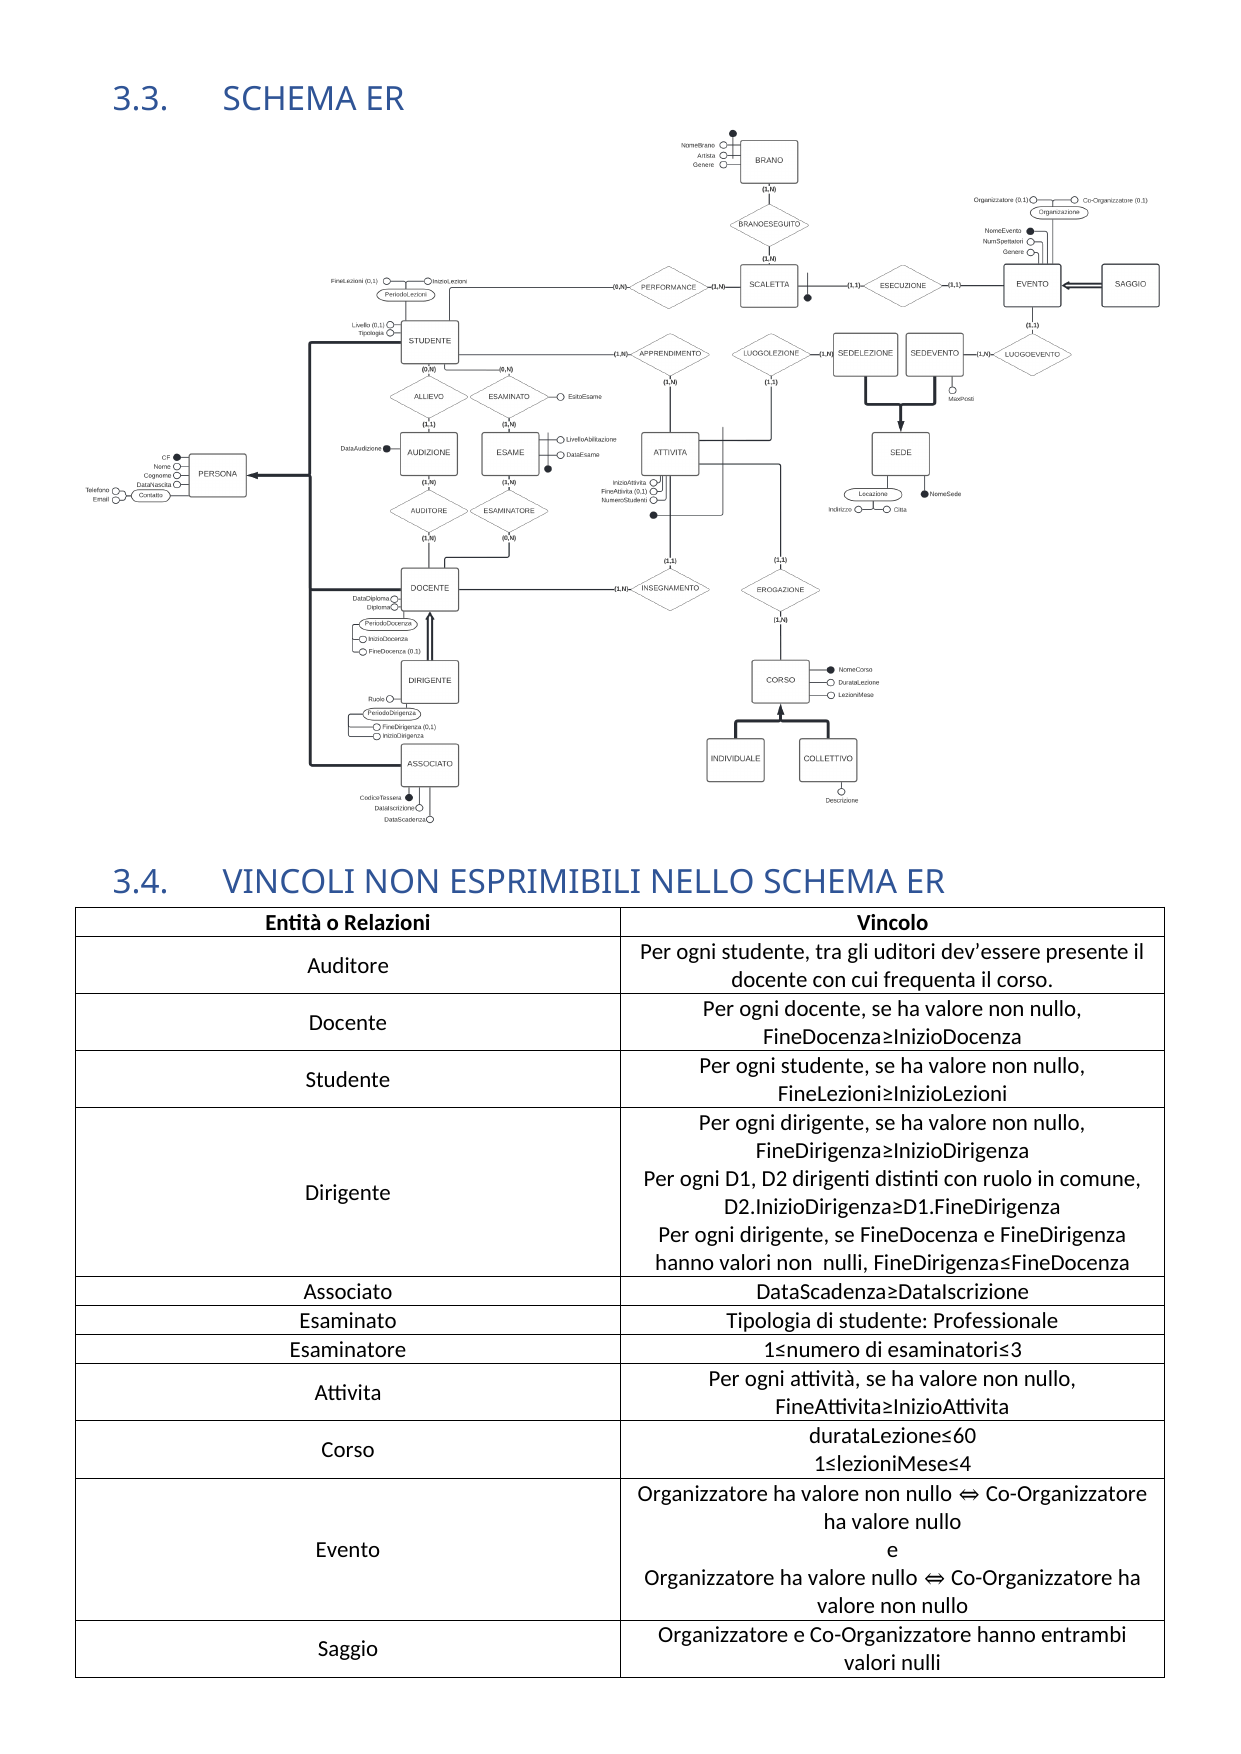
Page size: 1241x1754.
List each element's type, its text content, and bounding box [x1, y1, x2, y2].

table_cell Per ogni attività, se ha valore non nullo, FineAttivita≥InizioAttivita [621, 1364, 1164, 1420]
table_cell Per ogni docente, se ha valore non nullo, FineDocenza≥InizioDocenza [621, 994, 1164, 1050]
table_cell Esaminatore [76, 1335, 620, 1363]
subtitle VINCOLI NON ESPRIMIBILI NELLO SCHEMA ER [112, 858, 1165, 903]
table_cell Organizzatore ha valore non nullo ⇔ Co-Organizzatore ha valore nullo e Organizzatore ha valore nullo ⇔ Co-Organizzatore ha valore non nullo [621, 1479, 1164, 1619]
table_cell Studente [76, 1051, 620, 1107]
table_header Vincolo [621, 908, 1164, 936]
table_cell Tipologia di studente: Professionale [621, 1306, 1164, 1334]
table_cell Docente [76, 994, 620, 1050]
table_cell Associato [76, 1277, 620, 1305]
table_cell Organizzatore e Co-Organizzatore hanno entrambi valori nulli [621, 1621, 1164, 1677]
subtitle SCHEMA ER [112, 75, 1165, 120]
table_cell Per ogni dirigente, se ha valore non nullo, FineDirigenza≥InizioDirigenza Per ogni D1, D2 dirigenti distinti con ruolo in comune, D2.InizioDirigenza≥D1.FineDirigenza Per ogni dirigente, se FineDocenza e FineDirigenza hanno valori non nulli, FineDirigenza≤FineDocenza [621, 1108, 1164, 1276]
table_cell Per ogni studente, tra gli uditori dev’essere presente il docente con cui frequenta il corso. [621, 937, 1164, 993]
table_cell Esaminato [76, 1306, 620, 1334]
table_cell DataScadenza≥DataIscrizione [621, 1277, 1164, 1305]
table_cell 1≤numero di esaminatori≤3 [621, 1335, 1164, 1363]
table_cell Auditore [76, 937, 620, 993]
table_cell Attivita [76, 1364, 620, 1420]
table_cell Evento [76, 1479, 620, 1619]
picture [75, 123, 1166, 831]
table_cell durataLezione≤60 1≤lezioniMese≤4 [621, 1421, 1164, 1477]
table_header Entità o Relazioni [76, 908, 620, 936]
table_cell Dirigente [76, 1108, 620, 1276]
table_cell Per ogni studente, se ha valore non nullo, FineLezioni≥InizioLezioni [621, 1051, 1164, 1107]
table_cell Corso [76, 1421, 620, 1477]
table_cell Saggio [76, 1621, 620, 1677]
